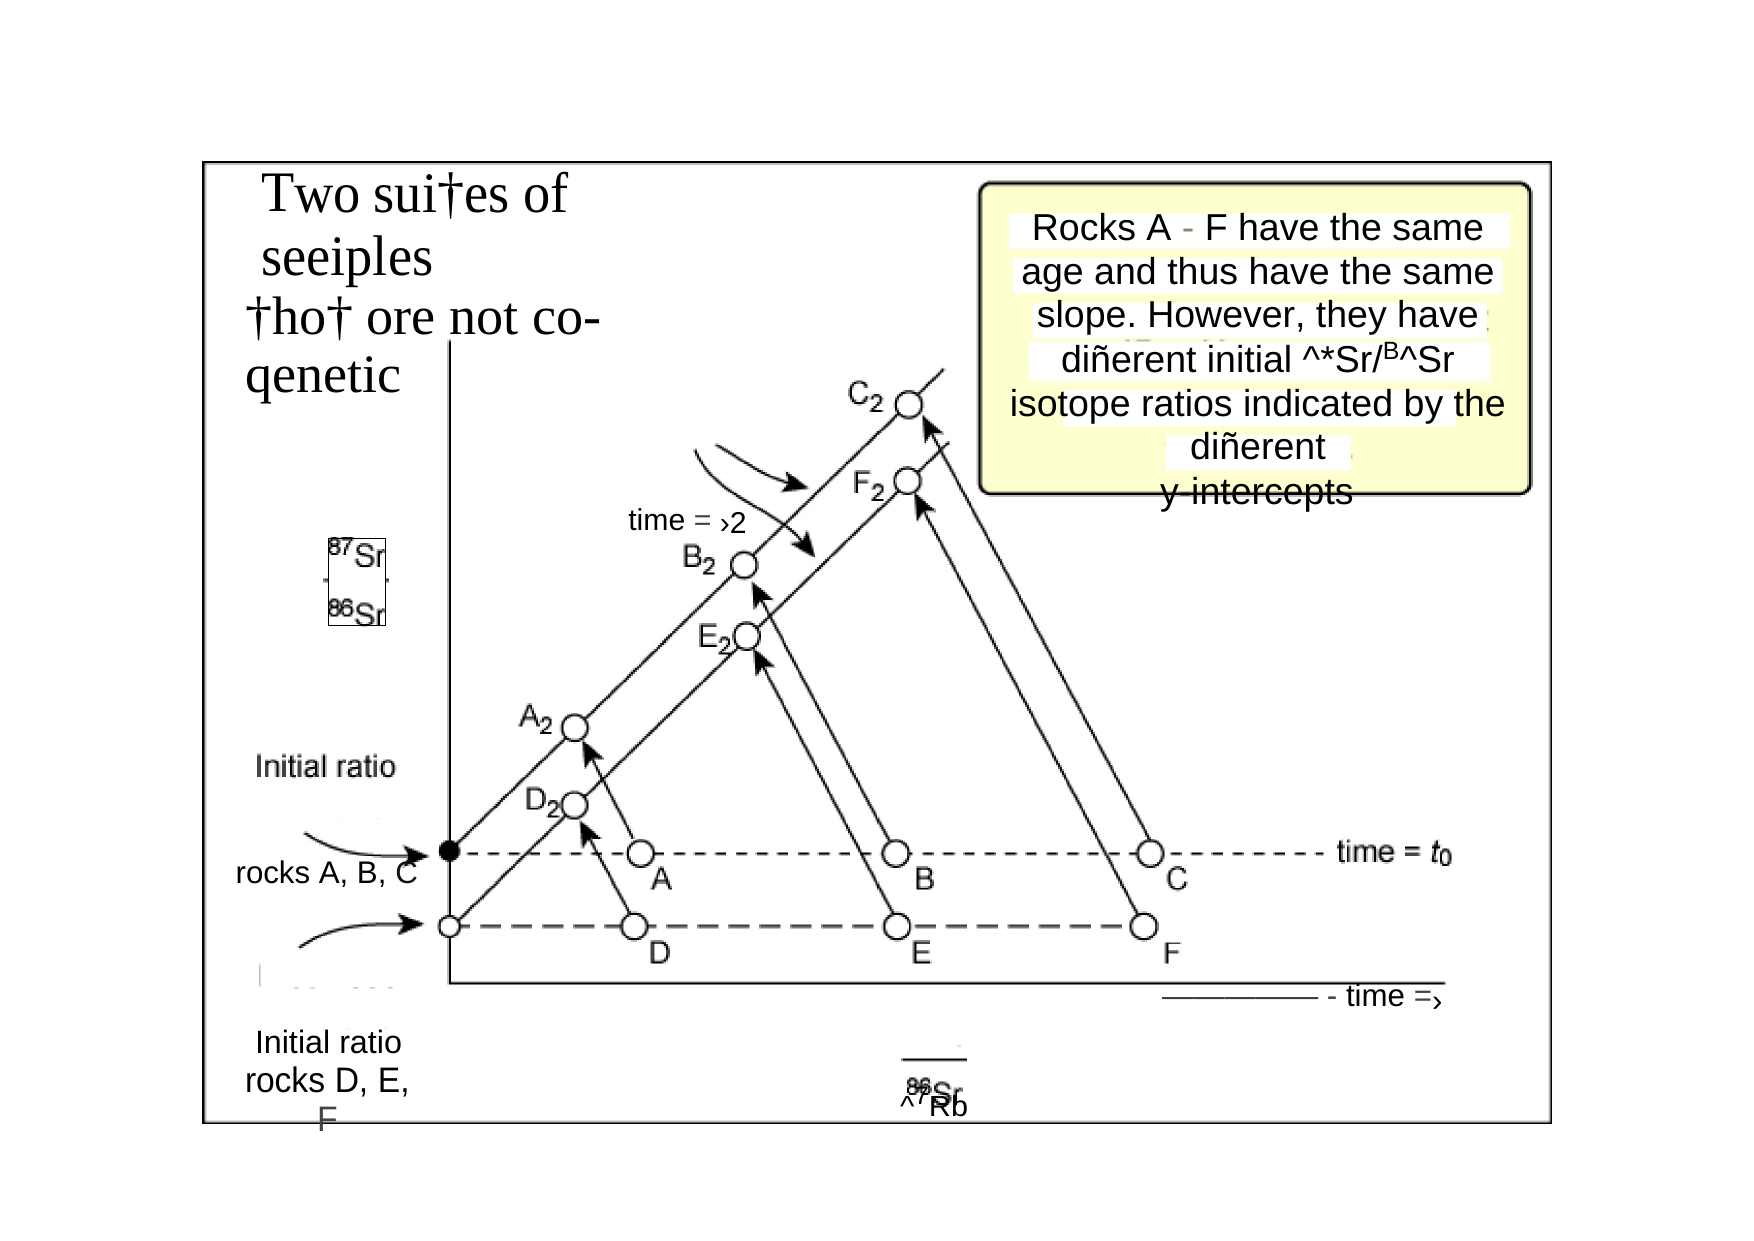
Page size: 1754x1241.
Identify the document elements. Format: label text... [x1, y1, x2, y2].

text rocks A, B, C [235, 854, 1675, 890]
text time = ›2 [104, 502, 746, 540]
text ————— - time =› [1162, 977, 1675, 1018]
picture [329, 540, 385, 625]
text Initial ratio [237, 1026, 420, 1061]
picture [203, 162, 1551, 1123]
text Two sui†es of seeiples [261, 162, 752, 288]
text Rocks A - F have the same age and thus have the same slope. However, they have diñerent initial ^*Sr/B^Sr isotope ratios indicated by the diñerent [1006, 205, 1509, 467]
text rocks D, E, F [234, 1061, 420, 1139]
text ^7Rb [900, 1081, 971, 1122]
text y-intercepts [1004, 469, 1509, 512]
text †ho† ore not co-qenetic [245, 288, 752, 404]
